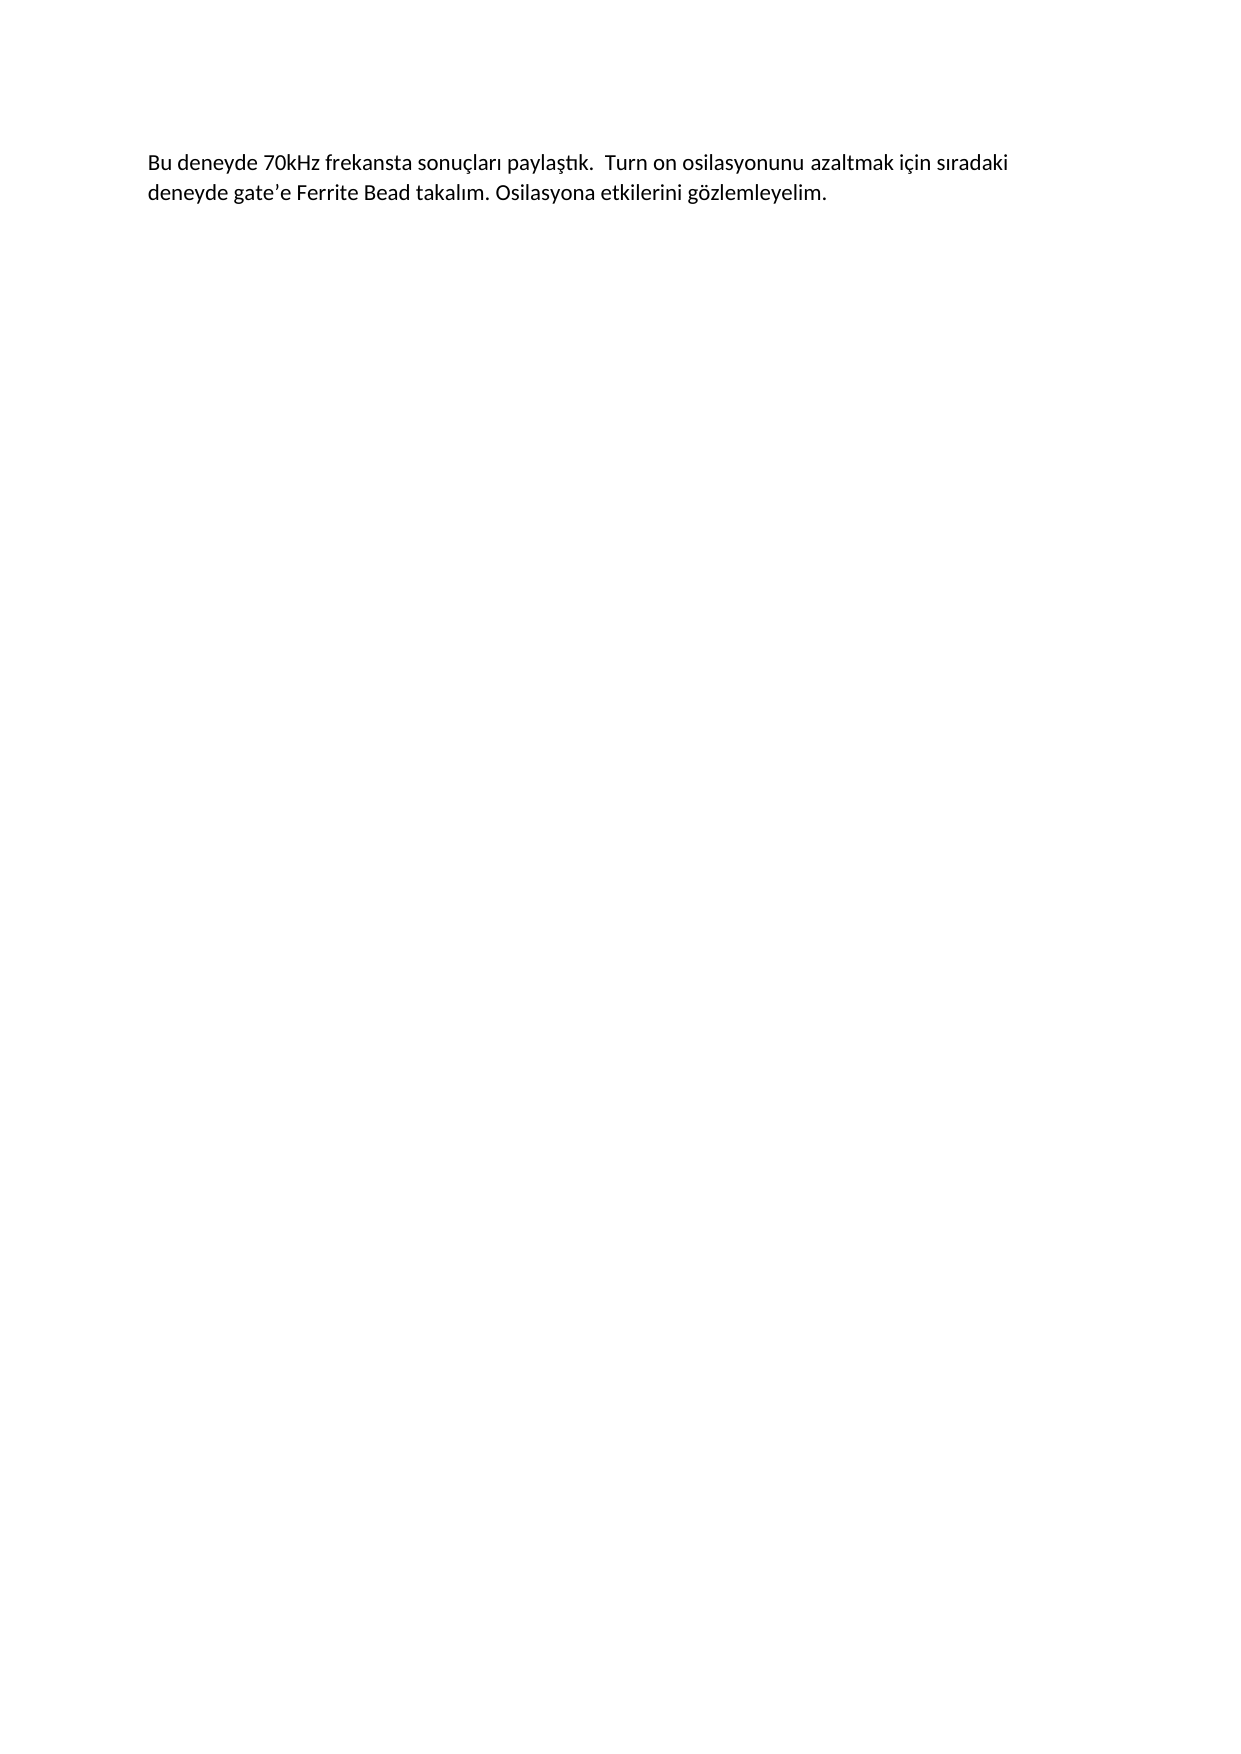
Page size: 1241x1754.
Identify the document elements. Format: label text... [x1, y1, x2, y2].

text Bu deneyde 70kHz frekansta sonuçları paylaştık. Turn on osilasyonunu azaltmak için sıradaki deneyde gate’e Ferrite Bead takalım. Osilasyona etkilerini gözlemleyelim. [148, 148, 1093, 206]
